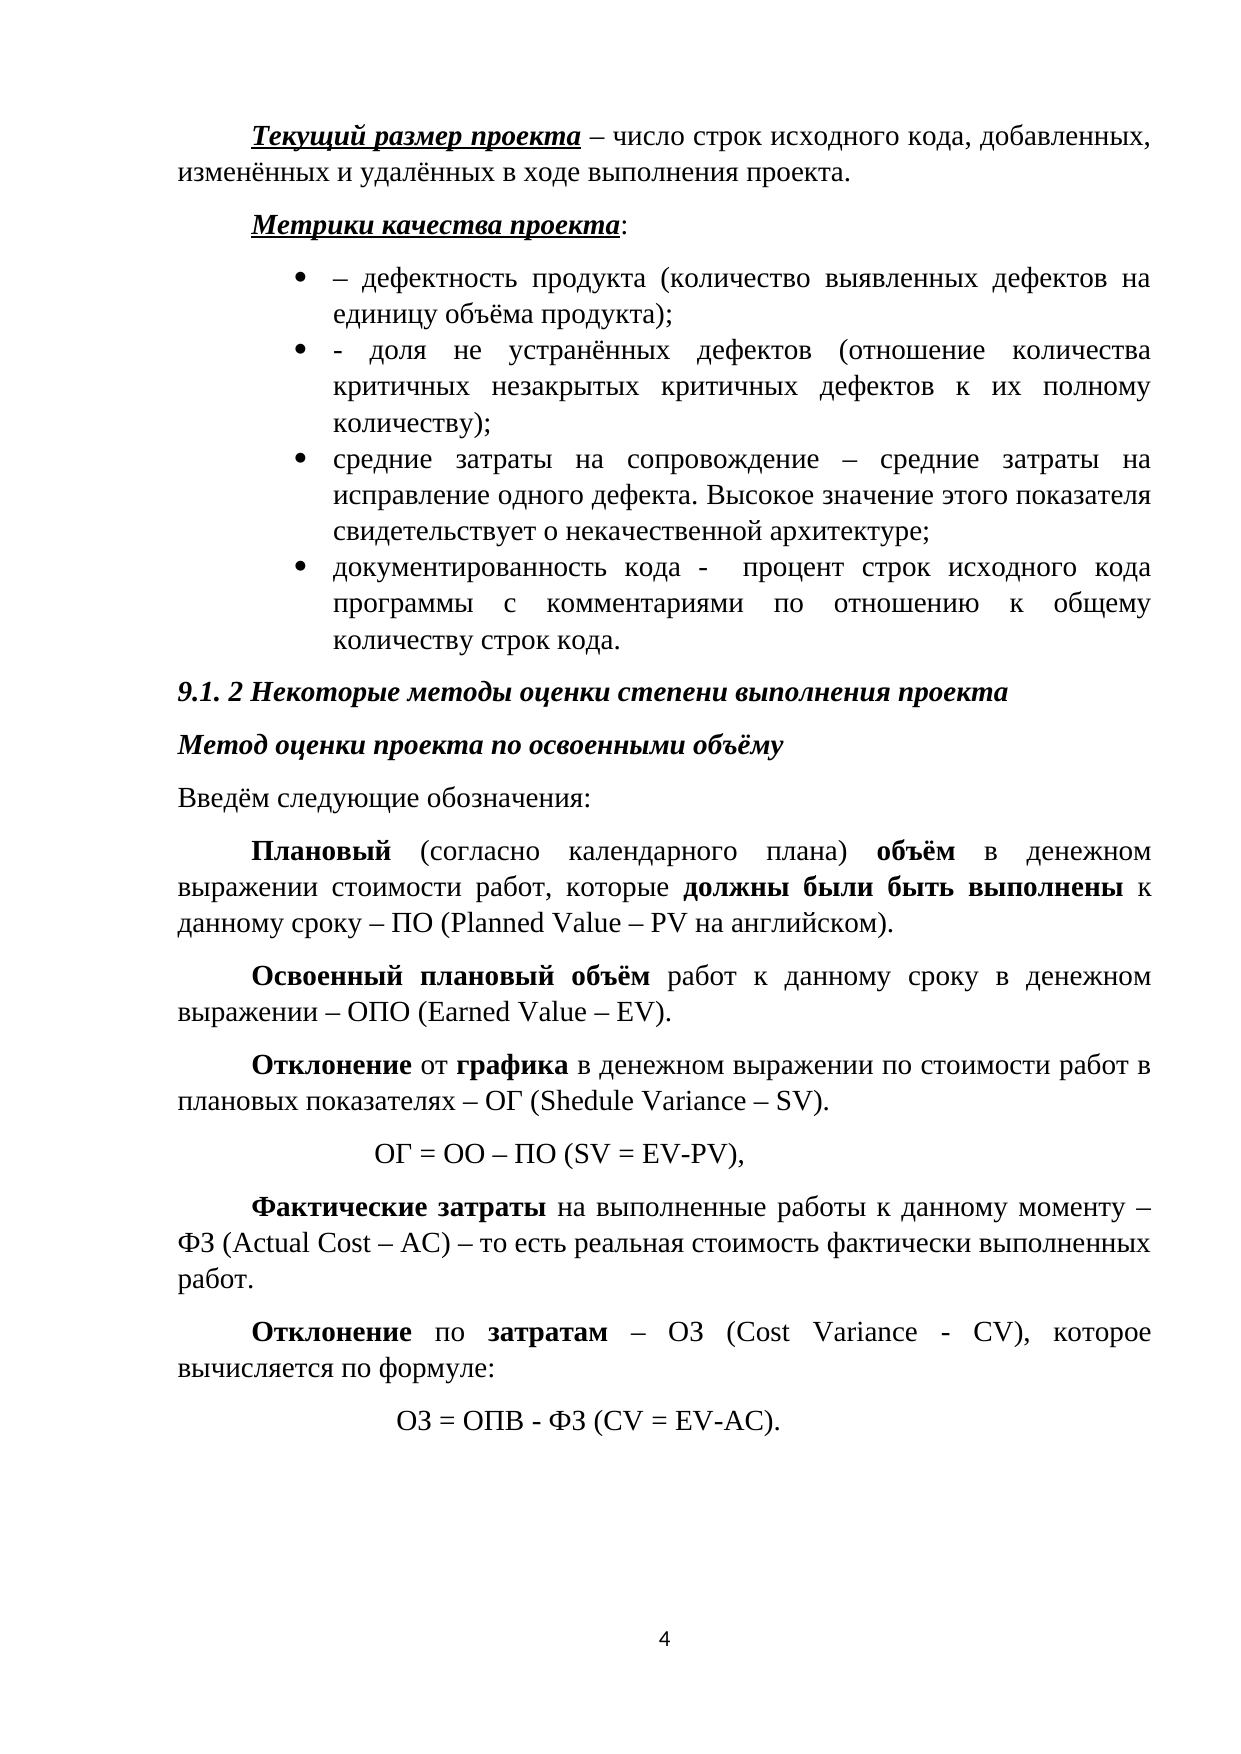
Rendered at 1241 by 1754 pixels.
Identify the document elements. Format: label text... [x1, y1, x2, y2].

text ОГ = ОО – ПО (SV = EV-PV), [177, 1136, 1152, 1169]
text Метрики качества проекта: [177, 207, 1152, 241]
text Метод оценки проекта по освоенными объёму [177, 727, 1152, 761]
text Плановый (согласно календарного плана) объём в денежном выражении стоимости работ, которые должны были быть выполнены к данному сроку – ПО (Planned Value – PV на английском). [177, 833, 1152, 939]
list средние затраты на сопровождение – средние затраты на исправление одного дефекта. Высокое значение этого показателя свидетельствует о некачественной архитектуре; [295, 441, 1152, 547]
list - доля не устранённых дефектов (отношение количества критичных незакрытых критичных дефектов к их полному количеству); [295, 332, 1152, 438]
list – дефектность продукта (количество выявленных дефектов на единицу объёма продукта); [295, 260, 1152, 330]
text ОЗ = ОПВ - ФЗ (CV = EV-AC). [177, 1403, 1152, 1436]
text 9.1. 2 Некоторые методы оценки степени выполнения проекта [177, 674, 1152, 708]
text Текущий размер проекта – число строк исходного кода, добавленных, изменённых и удалённых в ходе выполнения проекта. [177, 118, 1152, 188]
text Освоенный плановый объём работ к данному сроку в денежном выражении – ОПО (Earned Value – EV). [177, 958, 1152, 1028]
text Фактические затраты на выполненные работы к данному моменту – ФЗ (Actual Cost – AC) – то есть реальная стоимость фактически выполненных работ. [177, 1189, 1152, 1295]
text Отклонение от графика в денежном выражении по стоимости работ в плановых показателях – ОГ (Shedule Variance – SV). [177, 1047, 1152, 1117]
text Введём следующие обозначения: [177, 780, 1152, 814]
list документированность кода - процент строк исходного кода программы с комментариями по отношению к общему количеству строк кода. [295, 549, 1152, 655]
text Отклонение по затратам – ОЗ (Cost Variance - CV), которое вычисляется по формуле: [177, 1314, 1152, 1384]
